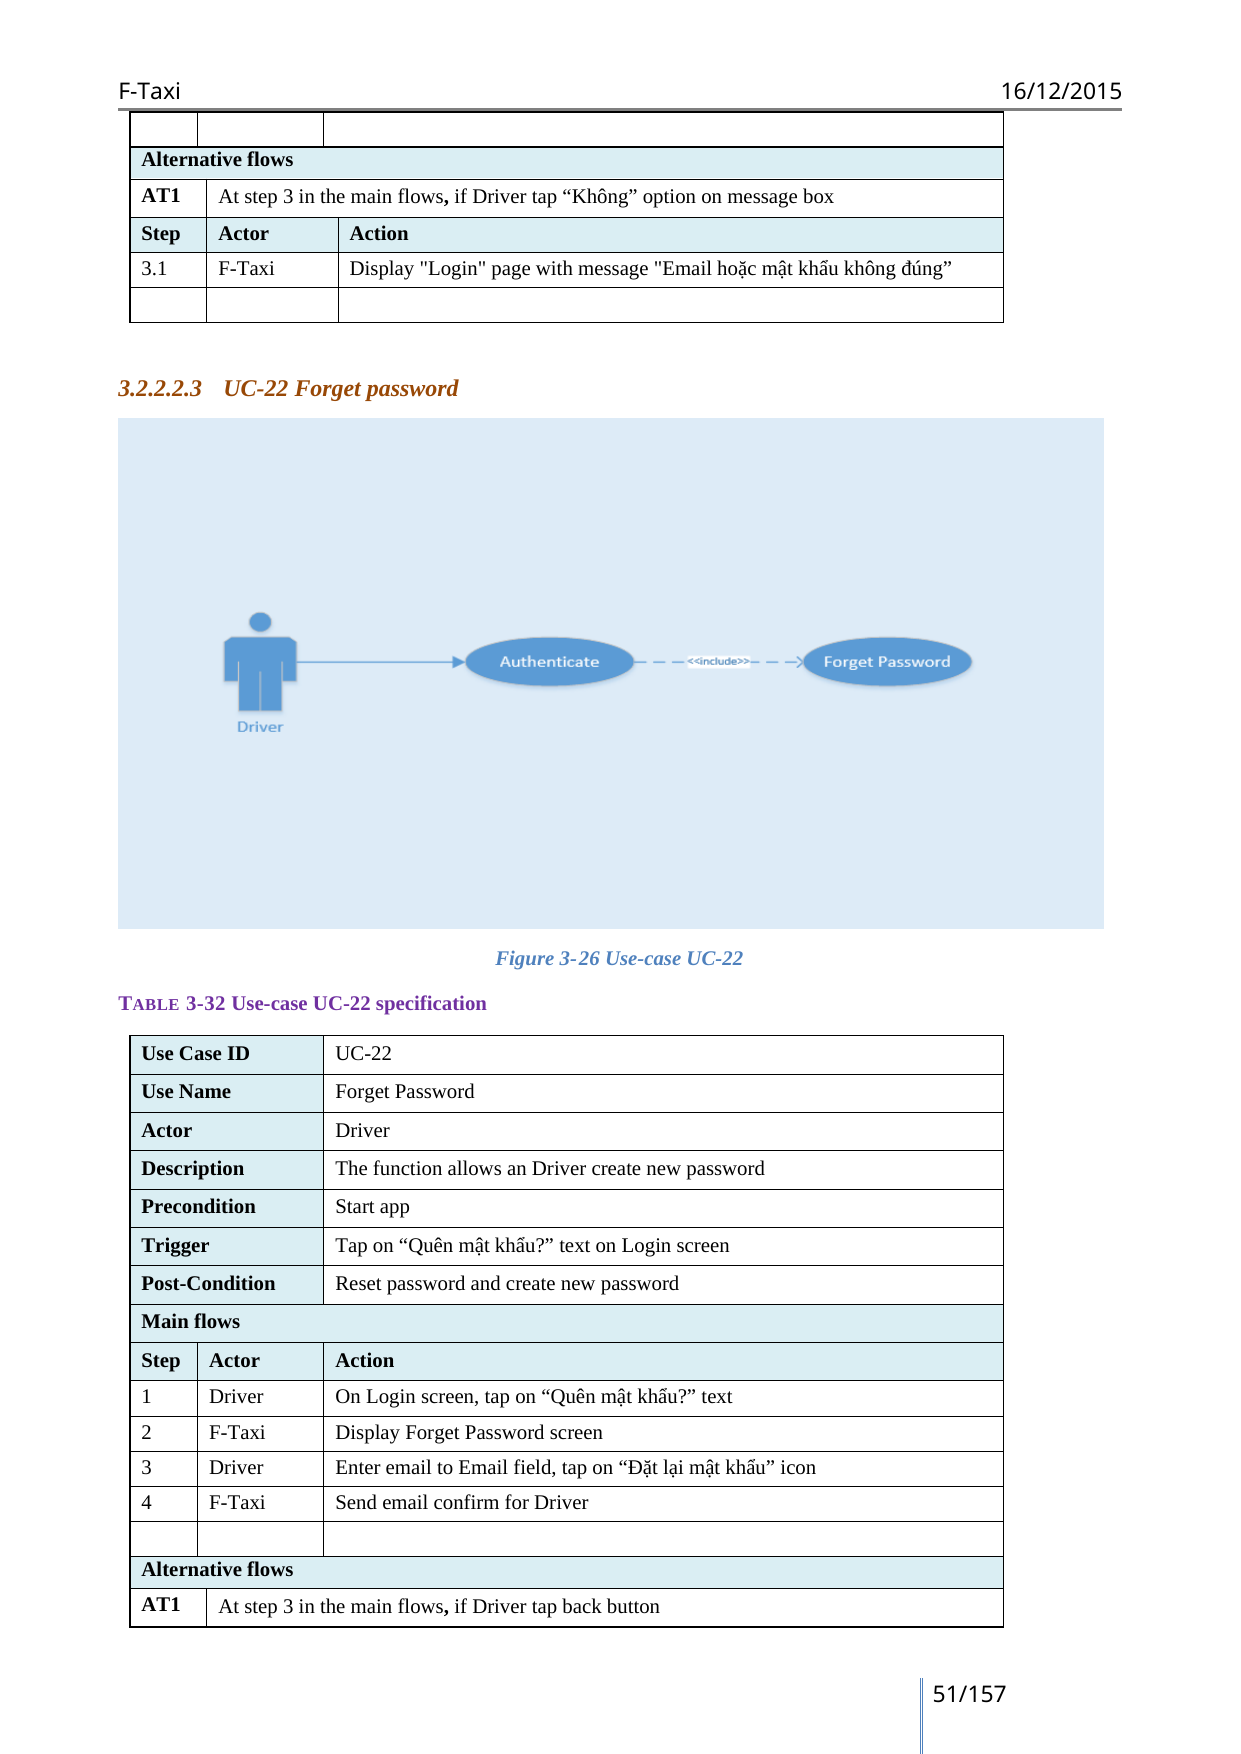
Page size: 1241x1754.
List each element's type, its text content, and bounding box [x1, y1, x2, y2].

table_cell Reset password and create new password [324, 1266, 1003, 1304]
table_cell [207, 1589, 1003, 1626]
table_cell Actor [207, 218, 338, 252]
table_cell AT1 [131, 180, 206, 217]
table_cell Alternative flows [131, 148, 1003, 178]
table_cell F-Taxi [198, 1417, 323, 1451]
table_cell Step [131, 218, 206, 252]
table_cell Display Forget Password screen [324, 1417, 1003, 1451]
subtitle UC-22 Forget password [118, 374, 1122, 402]
table_cell 1 [131, 1381, 197, 1416]
table_header Use Case ID [131, 1036, 323, 1074]
table_cell [324, 113, 1003, 146]
table_cell Action [339, 218, 1003, 252]
table_cell Action [324, 1343, 1003, 1380]
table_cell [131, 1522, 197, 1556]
table_cell On Login screen, tap on “Quên mật khẩu?” text [324, 1381, 1003, 1416]
table_cell [131, 288, 206, 322]
picture [118, 418, 1104, 929]
table_cell Driver [198, 1381, 323, 1416]
table_cell Actor [198, 1343, 323, 1380]
table_cell Step [131, 1343, 197, 1380]
table_cell [198, 113, 323, 146]
table_cell Start app [324, 1190, 1003, 1227]
table_cell 3 [131, 1452, 197, 1486]
table_cell Use Name [131, 1075, 323, 1112]
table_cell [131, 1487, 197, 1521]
table_header UC-22 [324, 1036, 1003, 1074]
table_cell Actor [131, 1113, 323, 1150]
table_cell Display "Login" page with message "Email hoặc mật khẩu không đúng” [339, 253, 1003, 287]
table_cell Precondition [131, 1190, 323, 1227]
table_cell [207, 288, 338, 322]
table_cell Forget Password [324, 1075, 1003, 1112]
table_cell [131, 113, 197, 146]
table_cell F-Taxi [207, 253, 338, 287]
table_cell The function allows an Driver create new password [324, 1151, 1003, 1189]
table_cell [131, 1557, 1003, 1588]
table_cell Main flows [131, 1305, 1003, 1342]
table_cell Description [131, 1151, 323, 1189]
table_cell 2 [131, 1417, 197, 1451]
table_cell Post-Condition [131, 1266, 323, 1304]
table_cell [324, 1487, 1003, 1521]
table_cell Tap on “Quên mật khẩu?” text on Login screen [324, 1228, 1003, 1265]
table_cell Trigger [131, 1228, 323, 1265]
table_cell 3.1 [131, 253, 206, 287]
table_cell [339, 288, 1003, 322]
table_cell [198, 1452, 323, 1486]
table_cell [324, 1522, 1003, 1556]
table_cell At step 3 in the main flows, if Driver tap “Không” option on message box [207, 180, 1003, 217]
table_cell Driver [324, 1113, 1003, 1150]
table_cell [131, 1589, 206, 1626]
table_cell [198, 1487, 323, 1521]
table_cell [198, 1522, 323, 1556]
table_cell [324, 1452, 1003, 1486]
